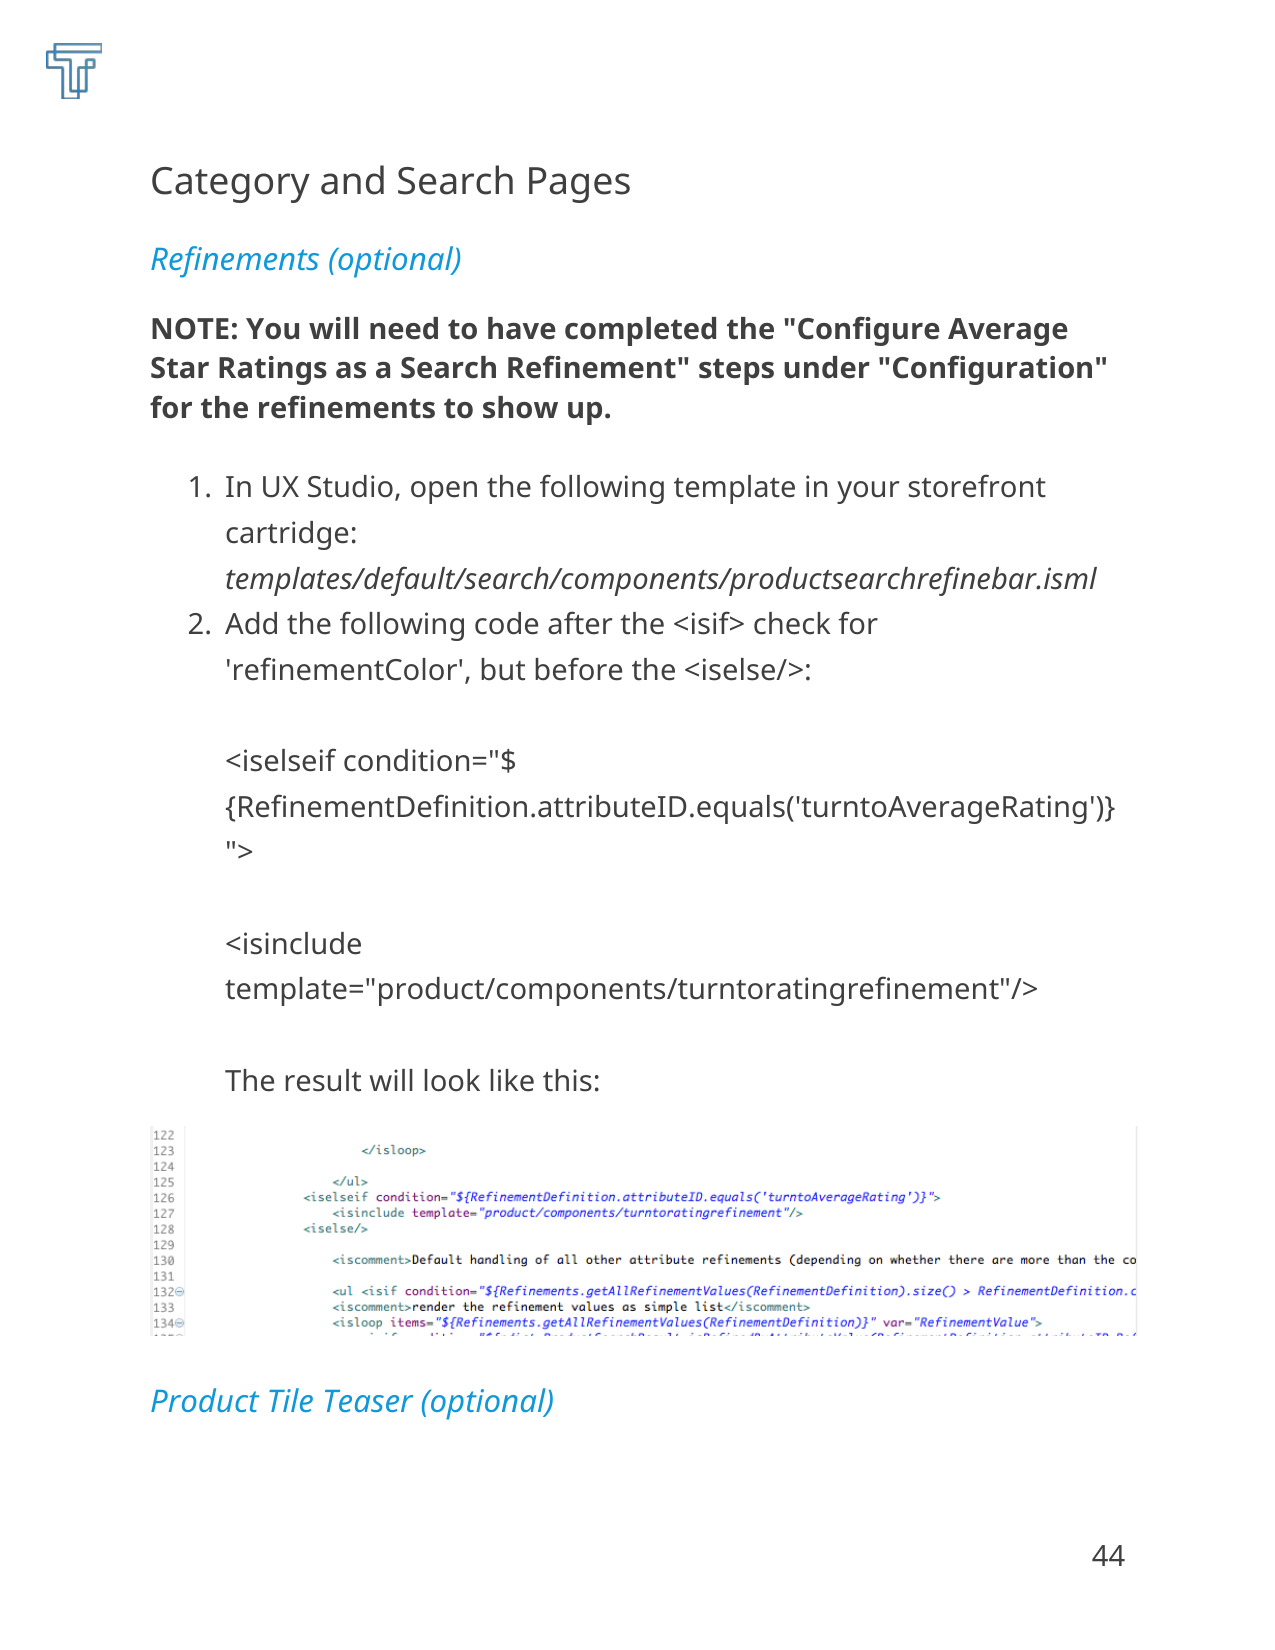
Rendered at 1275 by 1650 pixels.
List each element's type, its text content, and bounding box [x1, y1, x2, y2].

subtitle Refinements (optional) [150, 237, 1125, 280]
list Add the following code after the <isif> check for 'refinementColor', but before the <iselse/>: <iselseif condition="${RefinementDefinition.attributeID.equals('turntoAverageRating')}"> <isinclude template="product/components/turntoratingrefinement"/> The result will look like this: [187, 604, 1125, 1099]
text NOTE: You will need to have completed the "Configure Average Star Ratings as a Search Refinement" steps under "Configuration" for the refinements to show up. [150, 308, 1125, 427]
picture [46, 43, 102, 99]
subtitle Category and Search Pages [150, 154, 1125, 205]
list In UX Studio, open the following template in your storefront cartridge: templates/default/search/components/productsearchrefinebar.isml [187, 467, 1125, 598]
subtitle Product Tile Teaser (optional) [150, 1379, 1125, 1422]
picture [150, 1126, 1139, 1336]
